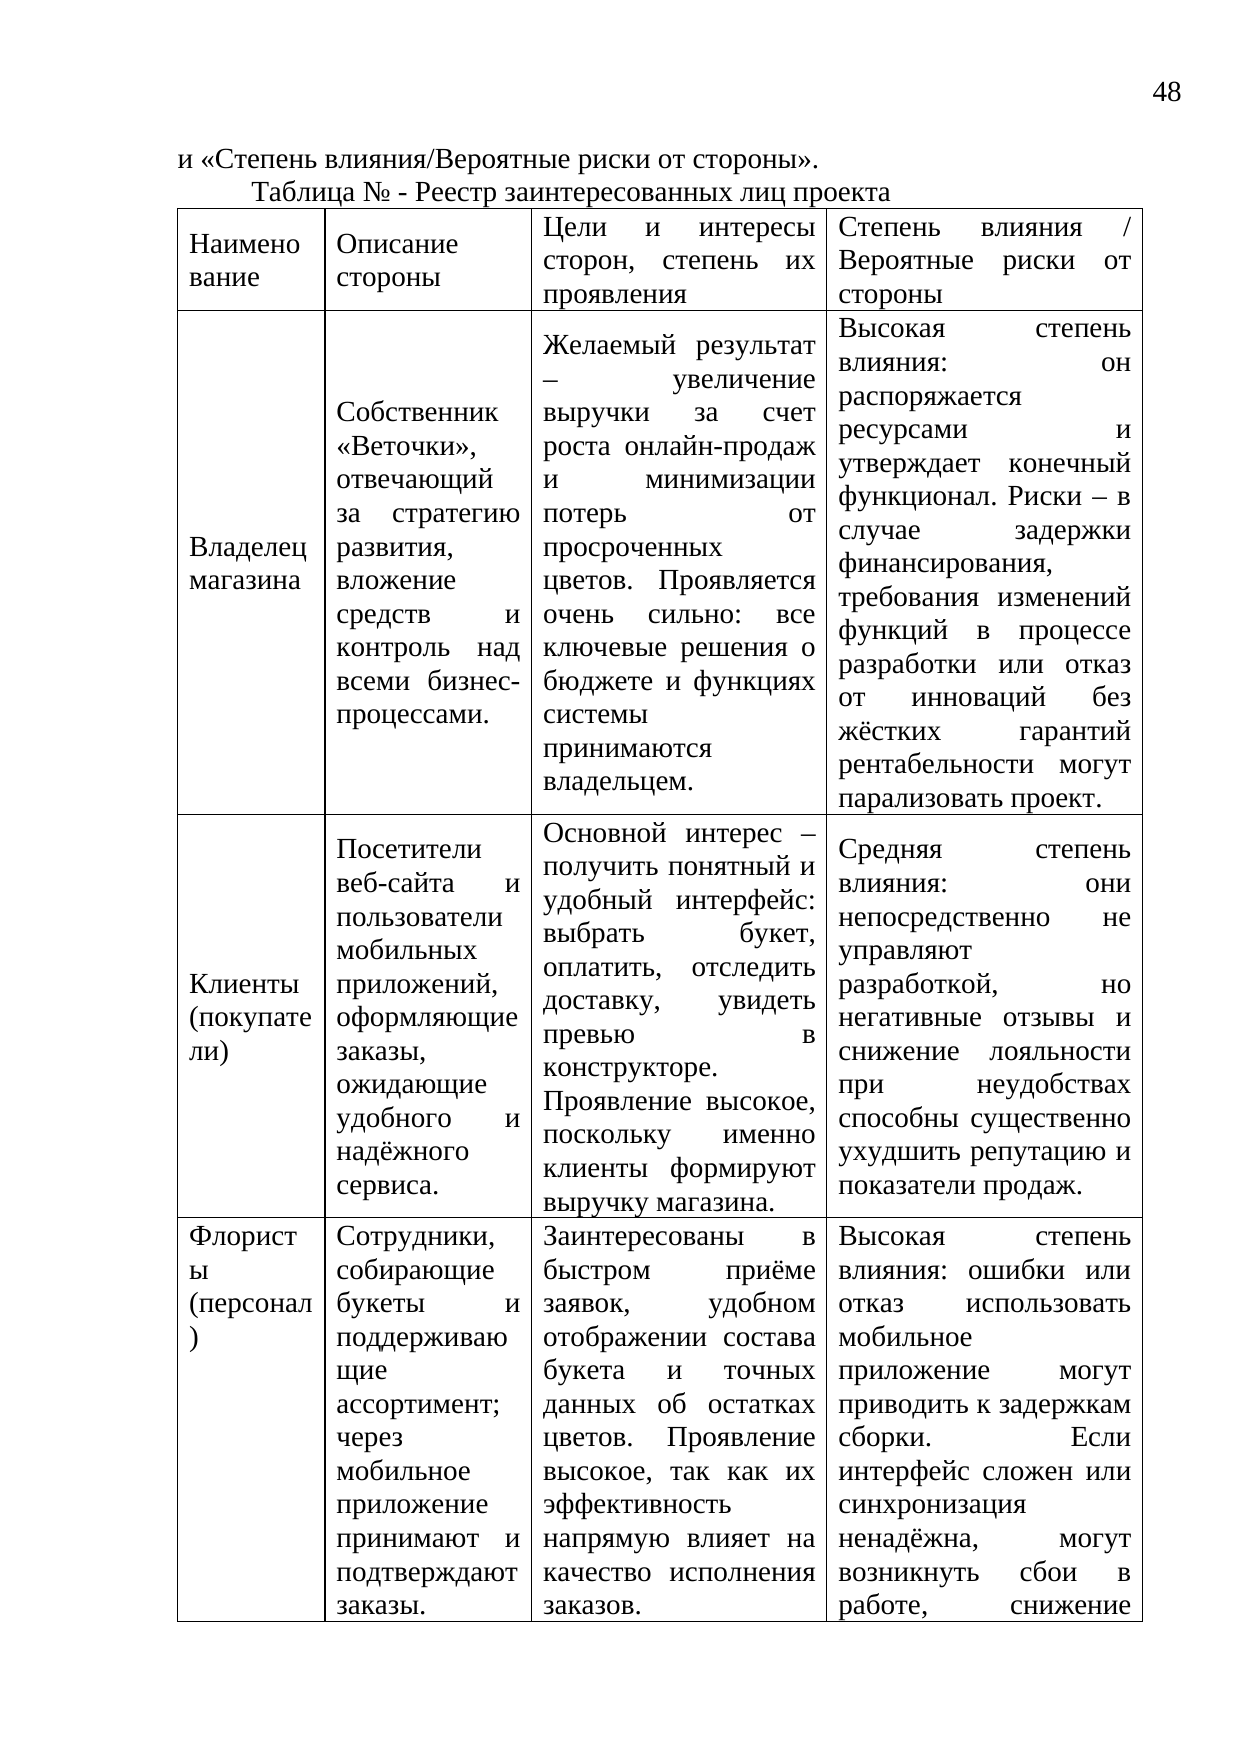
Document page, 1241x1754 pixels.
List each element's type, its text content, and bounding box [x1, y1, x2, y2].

table_cell Высокая степень влияния: он распоряжается ресурсами и утверждает конечный функционал. Риски – в случае задержки финансирования, требования изменений функций в процессе разработки или отказ от инноваций без жёстких гарантий рентабельности могут парализовать проект. [827, 311, 1142, 814]
table_cell Средняя степень влияния: они непосредственно не управляют разработкой, но негативные отзывы и снижение лояльности при неудобствах способны существенно ухудшить репутацию и показатели продаж. [827, 815, 1142, 1217]
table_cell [532, 1218, 826, 1621]
table_cell Клиенты (покупатели) [178, 815, 324, 1217]
table_header Цели и интересы сторон, степень их проявления [532, 209, 826, 309]
table_header Описание стороны [326, 209, 531, 309]
table_cell Флористы (персонал) [178, 1218, 324, 1621]
table_cell Основной интерес – получить понятный и удобный интерфейс: выбрать букет, оплатить, отследить доставку, увидеть превью в конструкторе. Проявление высокое, поскольку именно клиенты формируют выручку магазина. [532, 815, 826, 1217]
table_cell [326, 1218, 531, 1621]
table_cell Желаемый результат – увеличение выручки за счет роста онлайн-продаж и минимизации потерь от просроченных цветов. Проявляется очень сильно: все ключевые решения о бюджете и функциях системы принимаются владельцем. [532, 311, 826, 814]
text Таблица № - Реестр заинтересованных лиц проекта [177, 174, 1181, 208]
table_cell Владелец магазина [178, 311, 324, 814]
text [177, 141, 1181, 174]
table_header Наименование [178, 209, 324, 309]
table_cell Собственник «Веточки», отвечающий за стратегию развития, вложение средств и контроль над всеми бизнес-процессами. [326, 311, 531, 814]
table_header Степень влияния / Вероятные риски от стороны [827, 209, 1142, 309]
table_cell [827, 1218, 1142, 1621]
table_cell Посетители веб-сайта и пользователи мобильных приложений, оформляющие заказы, ожидающие удобного и надёжного сервиса. [326, 815, 531, 1217]
